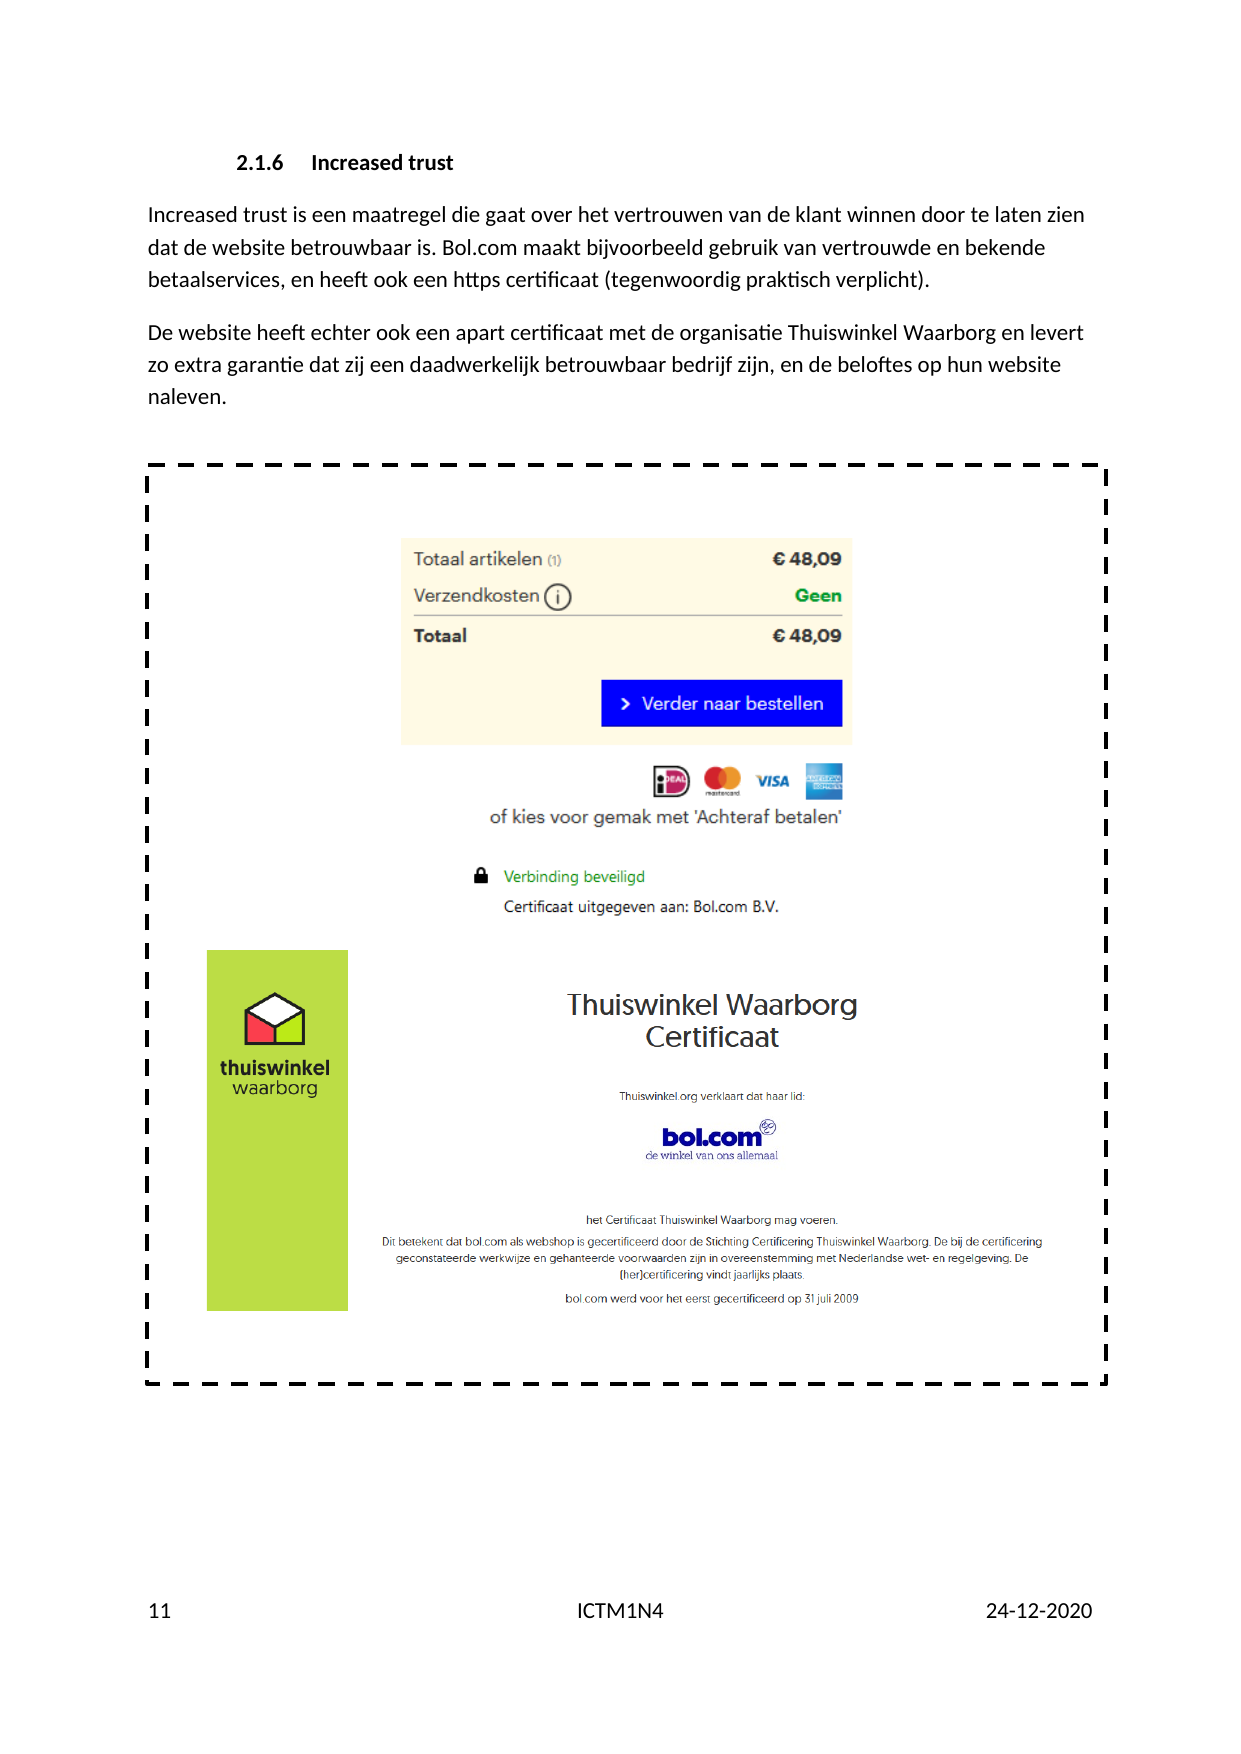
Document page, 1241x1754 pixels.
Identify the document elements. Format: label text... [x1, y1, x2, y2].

subtitle Increased trust [236, 148, 1093, 176]
picture [464, 859, 790, 926]
picture [206, 950, 1047, 1311]
picture [401, 538, 853, 835]
text De website heeft echter ook een apart certificaat met de organisatie Thuiswinkel Waarborg en levert zo extra garantie dat zij een daadwerkelijk betrouwbaar bedrijf zijn, en de beloftes op hun website naleven. [148, 318, 1093, 410]
text Increased trust is een maatregel die gaat over het vertrouwen van de klant winnen door te laten zien dat de website betrouwbaar is. Bol.com maakt bijvoorbeeld gebruik van vertrouwde en bekende betaalservices, en heeft ook een https certificaat (tegenwoordig praktisch verplicht). [148, 201, 1093, 293]
